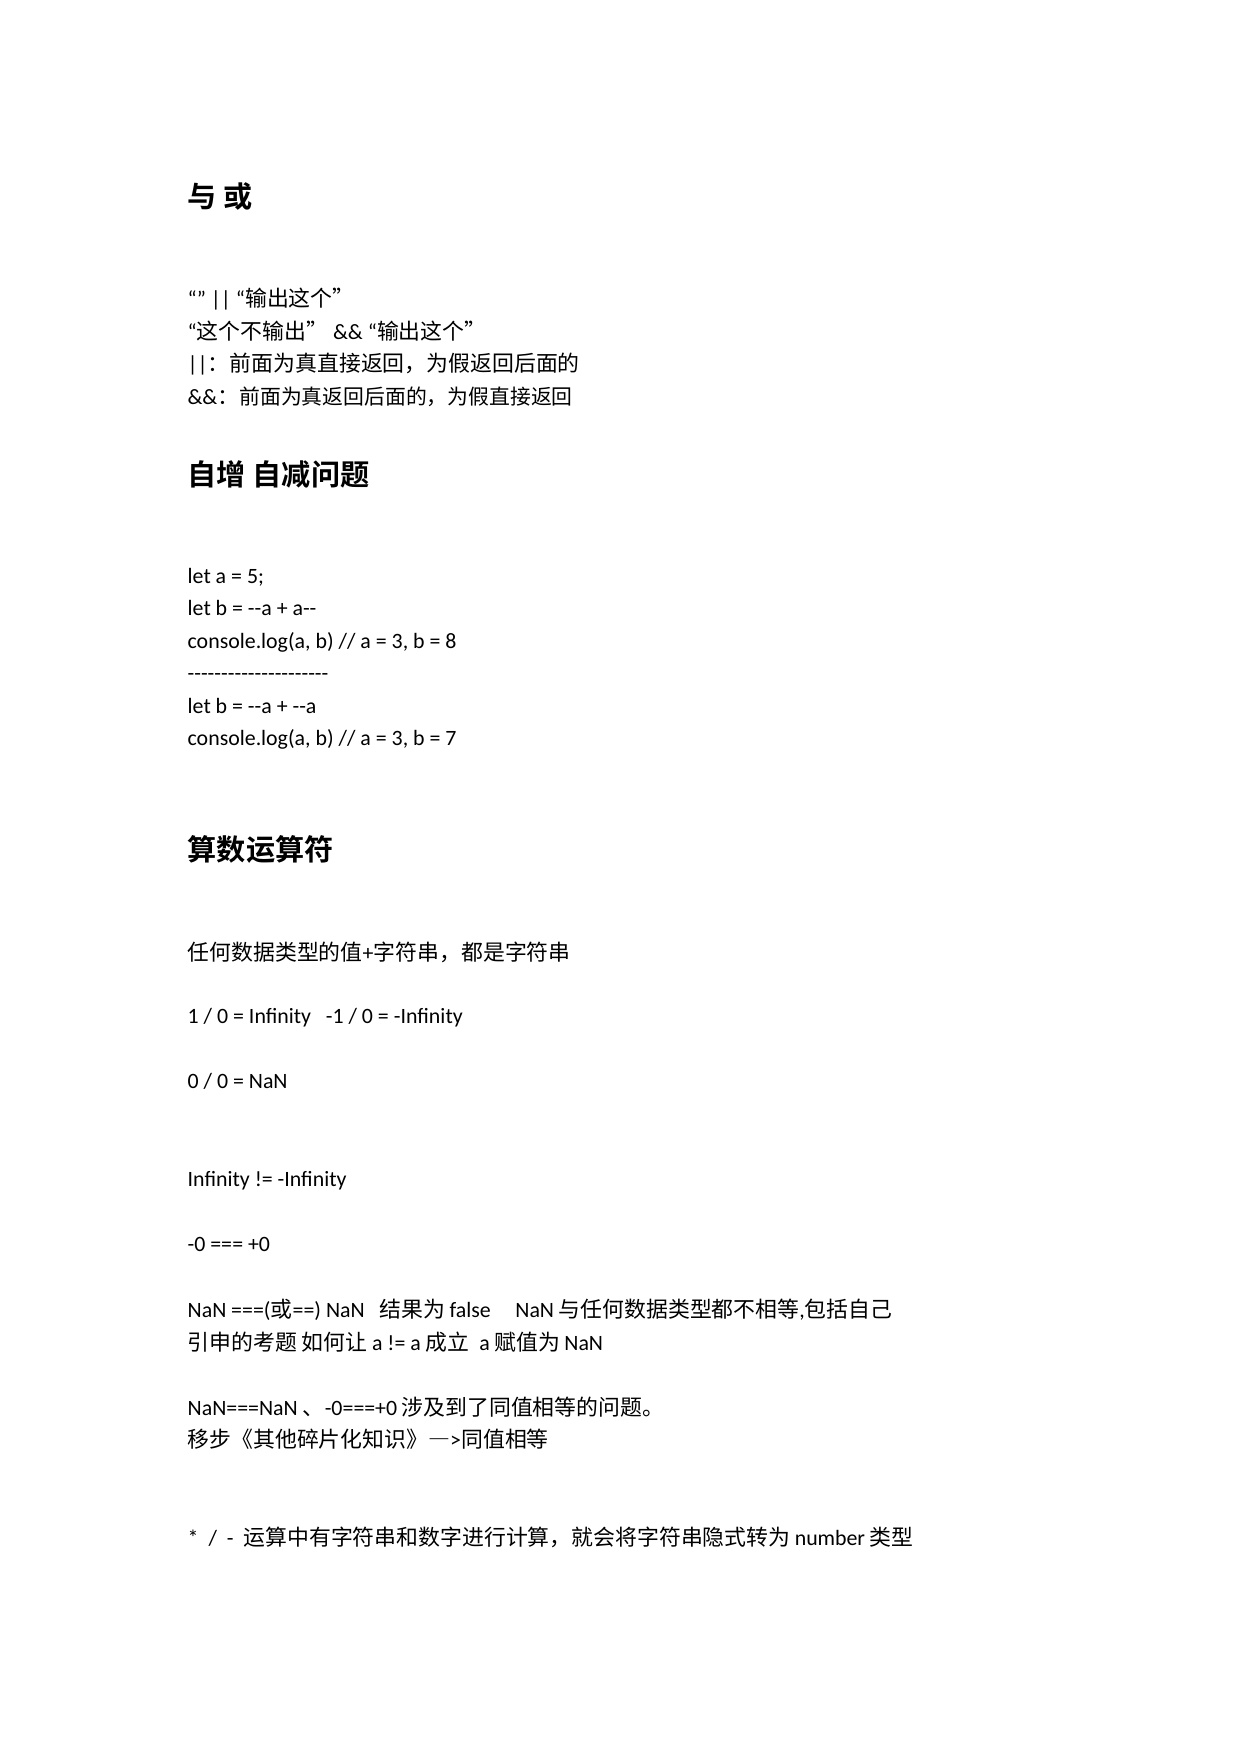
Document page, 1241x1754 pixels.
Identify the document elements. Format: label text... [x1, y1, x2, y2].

text console.log(a, b) // a = 3, b = 7 [187, 721, 1053, 754]
text 1 / 0 = Infinity -1 / 0 = -Infinity [187, 999, 1053, 1032]
text let b = --a + --a [187, 689, 1053, 721]
text console.log(a, b) // a = 3, b = 8 [187, 624, 1053, 656]
text 引申的考题 如何让a != a 成立 a赋值为NaN [187, 1324, 1053, 1357]
text “这个不输出” && “输出这个” [187, 313, 1053, 346]
text ||：前面为真直接返回，为假返回后面的 [187, 346, 1053, 378]
text -0 === +0 [187, 1227, 1053, 1259]
text NaN ===(或==) NaN 结果为false NaN与任何数据类型都不相等,包括自己 [187, 1292, 1053, 1324]
subtitle 算数运算符 [187, 816, 1053, 881]
text 0 / 0 = NaN [187, 1064, 1053, 1097]
text &&：前面为真返回后面的，为假直接返回 [187, 378, 1053, 411]
text “” || “输出这个” [187, 281, 1053, 313]
text --------------------- [187, 656, 1053, 689]
subtitle 自增 自减问题 [187, 440, 1053, 505]
subtitle 与 或 [187, 162, 1053, 227]
text NaN===NaN 、-0===+0涉及到了同值相等的问题。 [187, 1389, 1053, 1422]
text * / - 运算中有字符串和数字进行计算，就会将字符串隐式转为number类型 [187, 1519, 1053, 1552]
text let a = 5; [187, 559, 1053, 591]
text let b = --a + a-- [187, 591, 1053, 624]
text 任何数据类型的值+字符串，都是字符串 [187, 934, 1053, 967]
text 移步《其他碎片化知识》—>同值相等 [187, 1422, 1053, 1454]
text Infinity != -Infinity [187, 1162, 1053, 1194]
